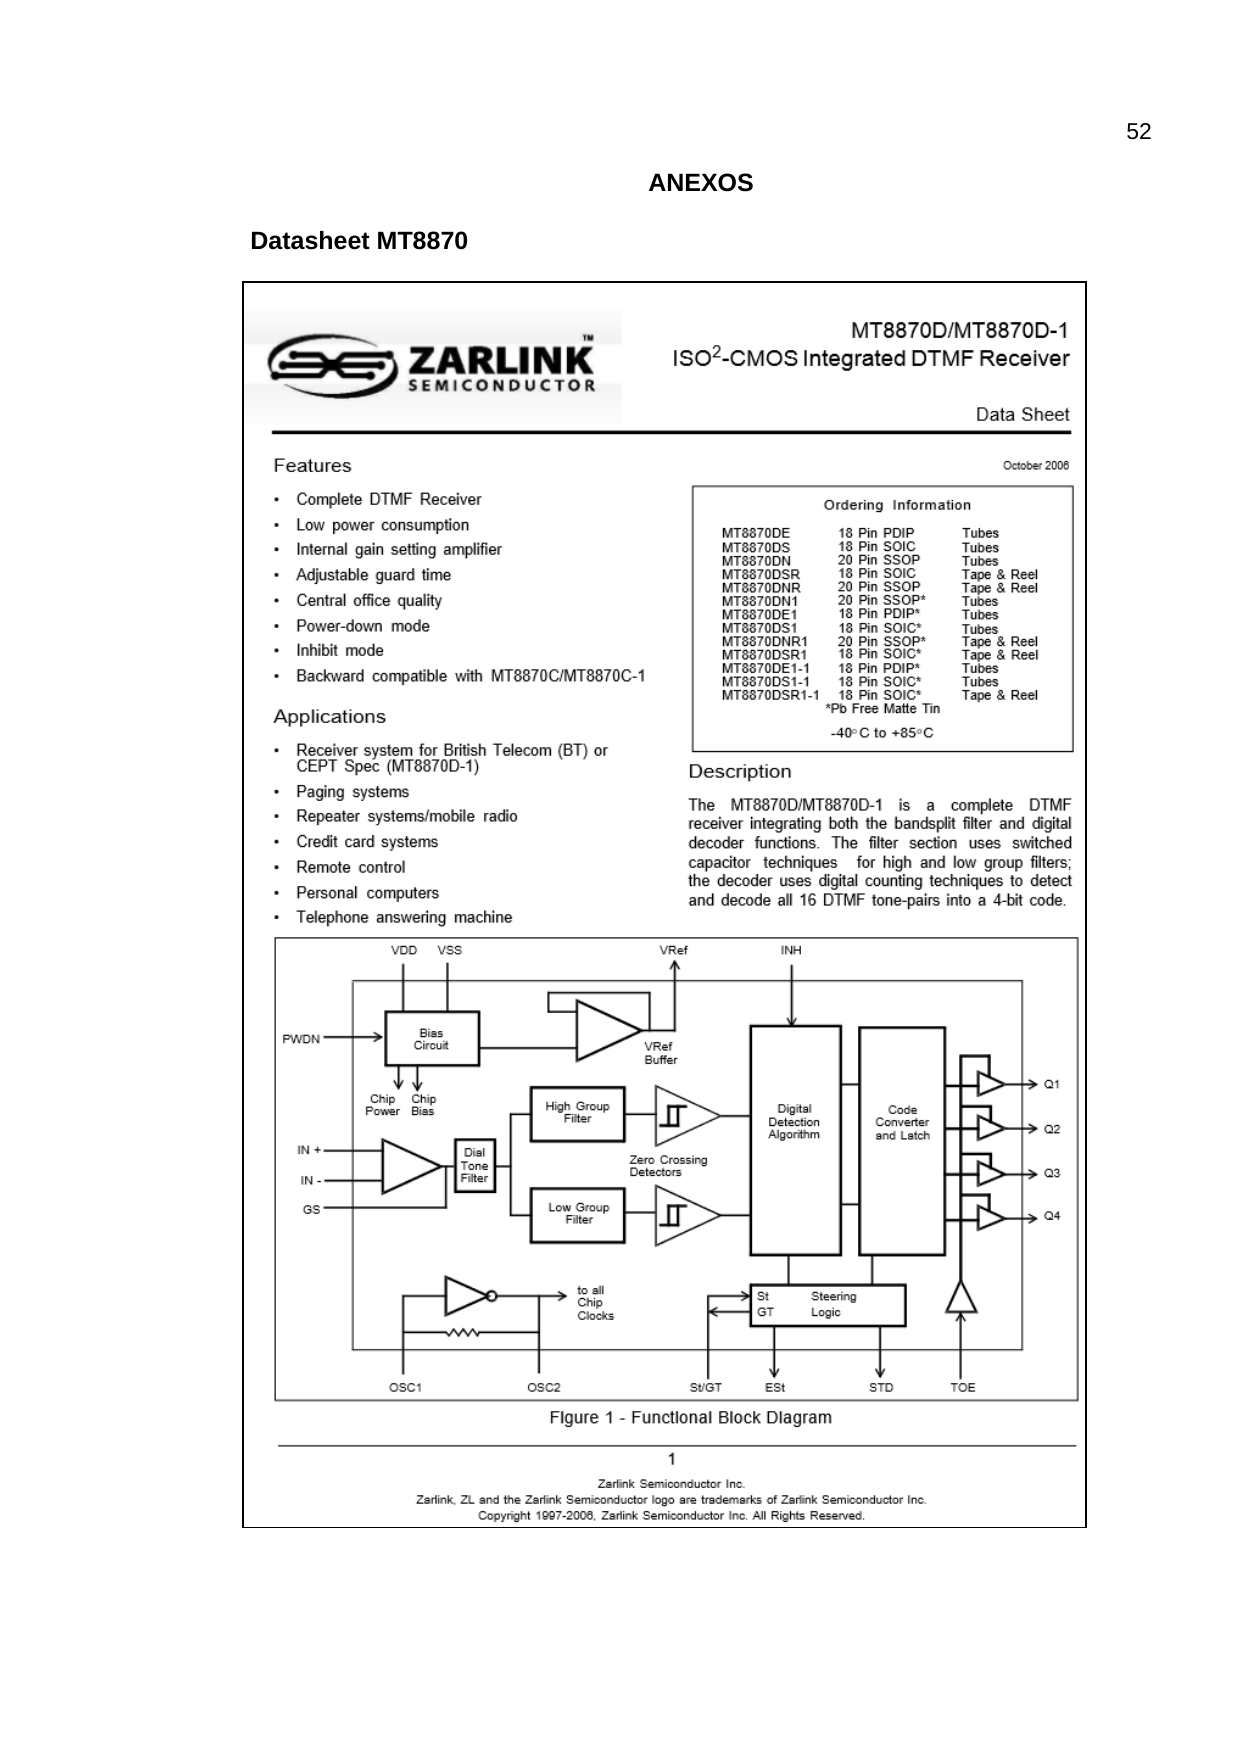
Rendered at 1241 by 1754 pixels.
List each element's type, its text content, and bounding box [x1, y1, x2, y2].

picture [244, 283, 1085, 1527]
subtitle ANEXOS [250, 168, 1152, 197]
subtitle Datasheet MT8870 [250, 226, 1152, 255]
